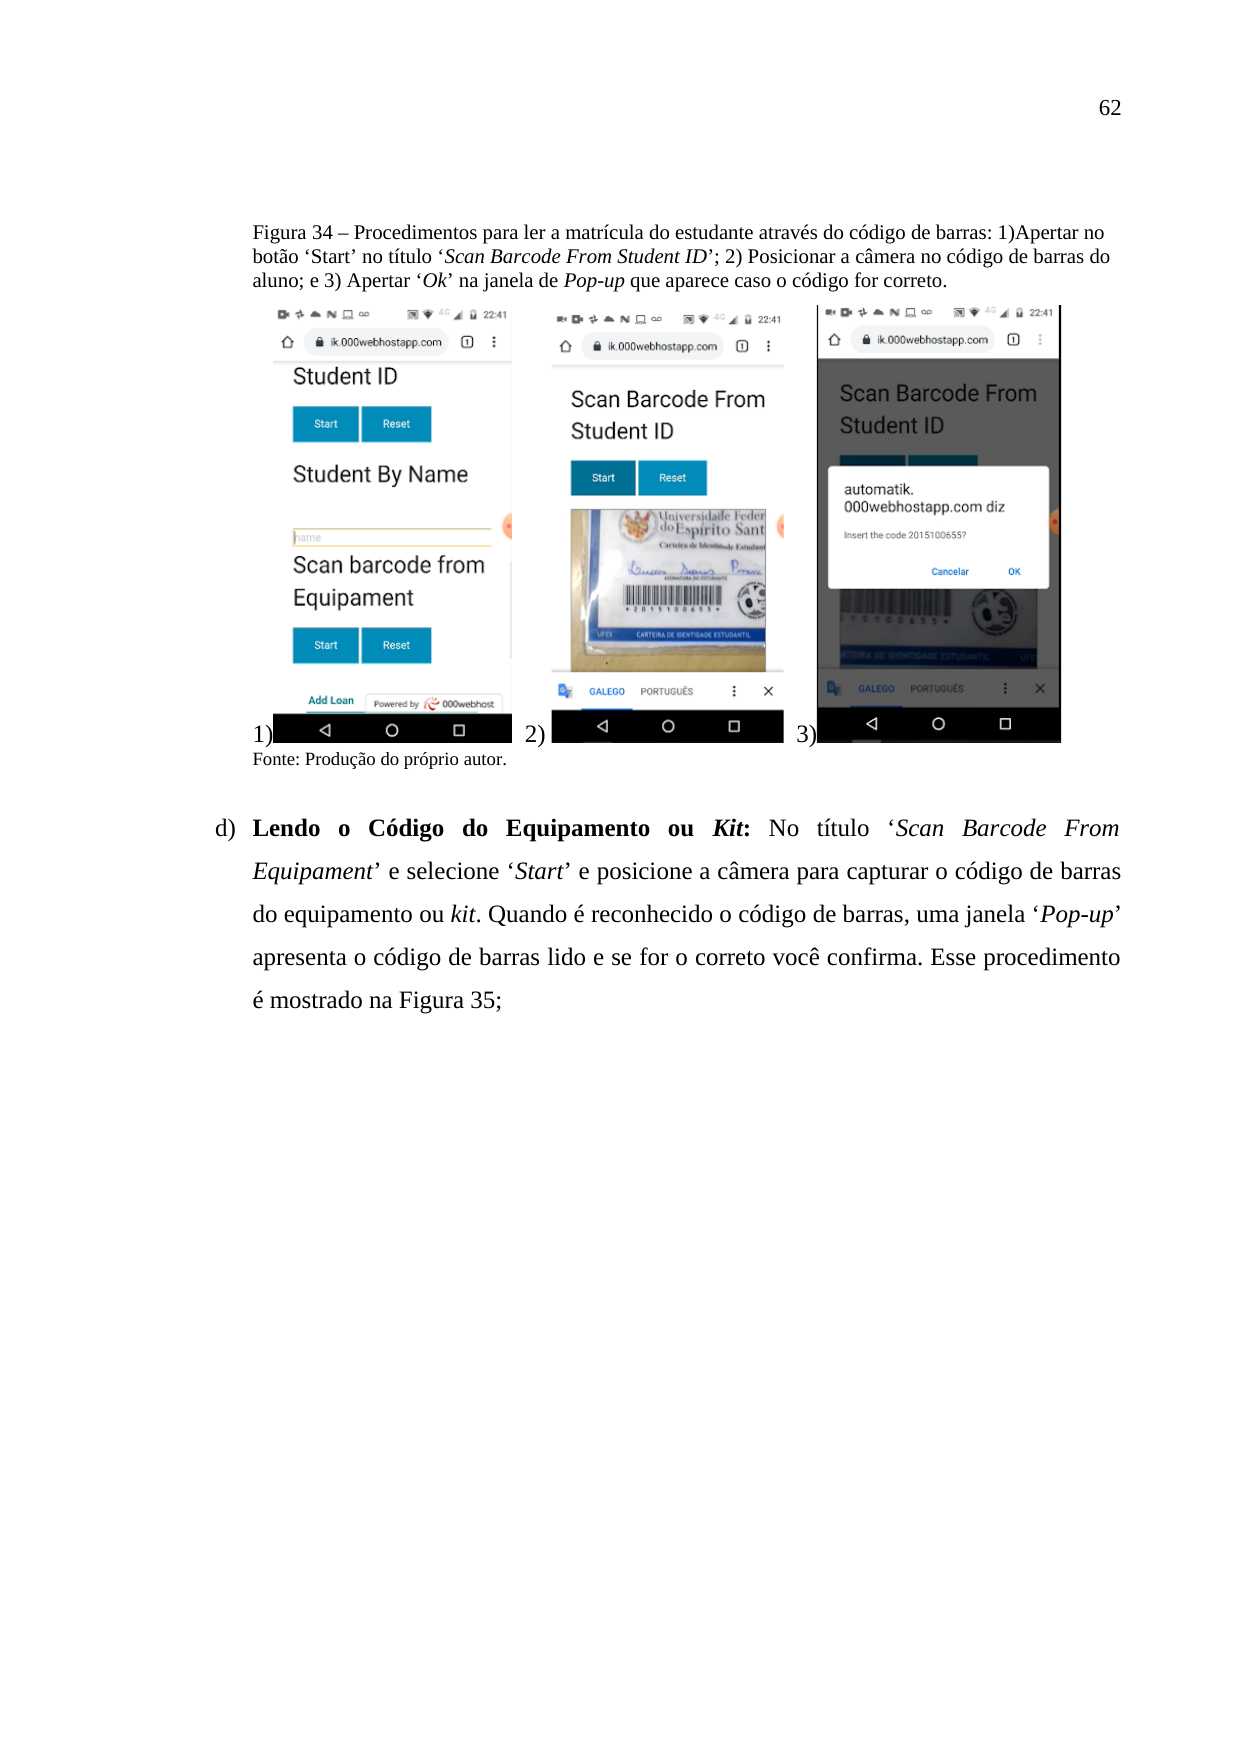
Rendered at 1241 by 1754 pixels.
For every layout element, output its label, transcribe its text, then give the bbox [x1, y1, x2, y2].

list Fonte: Produção do próprio autor. [252, 748, 1122, 769]
picture [816, 305, 1062, 743]
text Figura 34 – Procedimentos para ler a matrícula do estudante através do código de barras: 1)Apertar no botão ‘Start’ no título ‘Scan Barcode From Student ID’; 2) Posicionar a câmera no código de barras do aluno; e 3) Apertar ‘Ok’ na janela de Pop-up que aparece caso o código for correto. [252, 220, 1122, 292]
picture [273, 306, 512, 743]
list Lendo o Código do Equipamento ou Kit: No título ‘Scan Barcode From Equipament’ e selecione ‘Start’ e posicione a câmera para capturar o código de barras do equipamento ou kit. Quando é reconhecido o código de barras, uma janela ‘Pop-up’ apresenta o código de barras lido e se for o correto você confirma. Esse procedimento é mostrado na Figura 35; [215, 813, 1122, 1014]
picture [551, 311, 784, 743]
